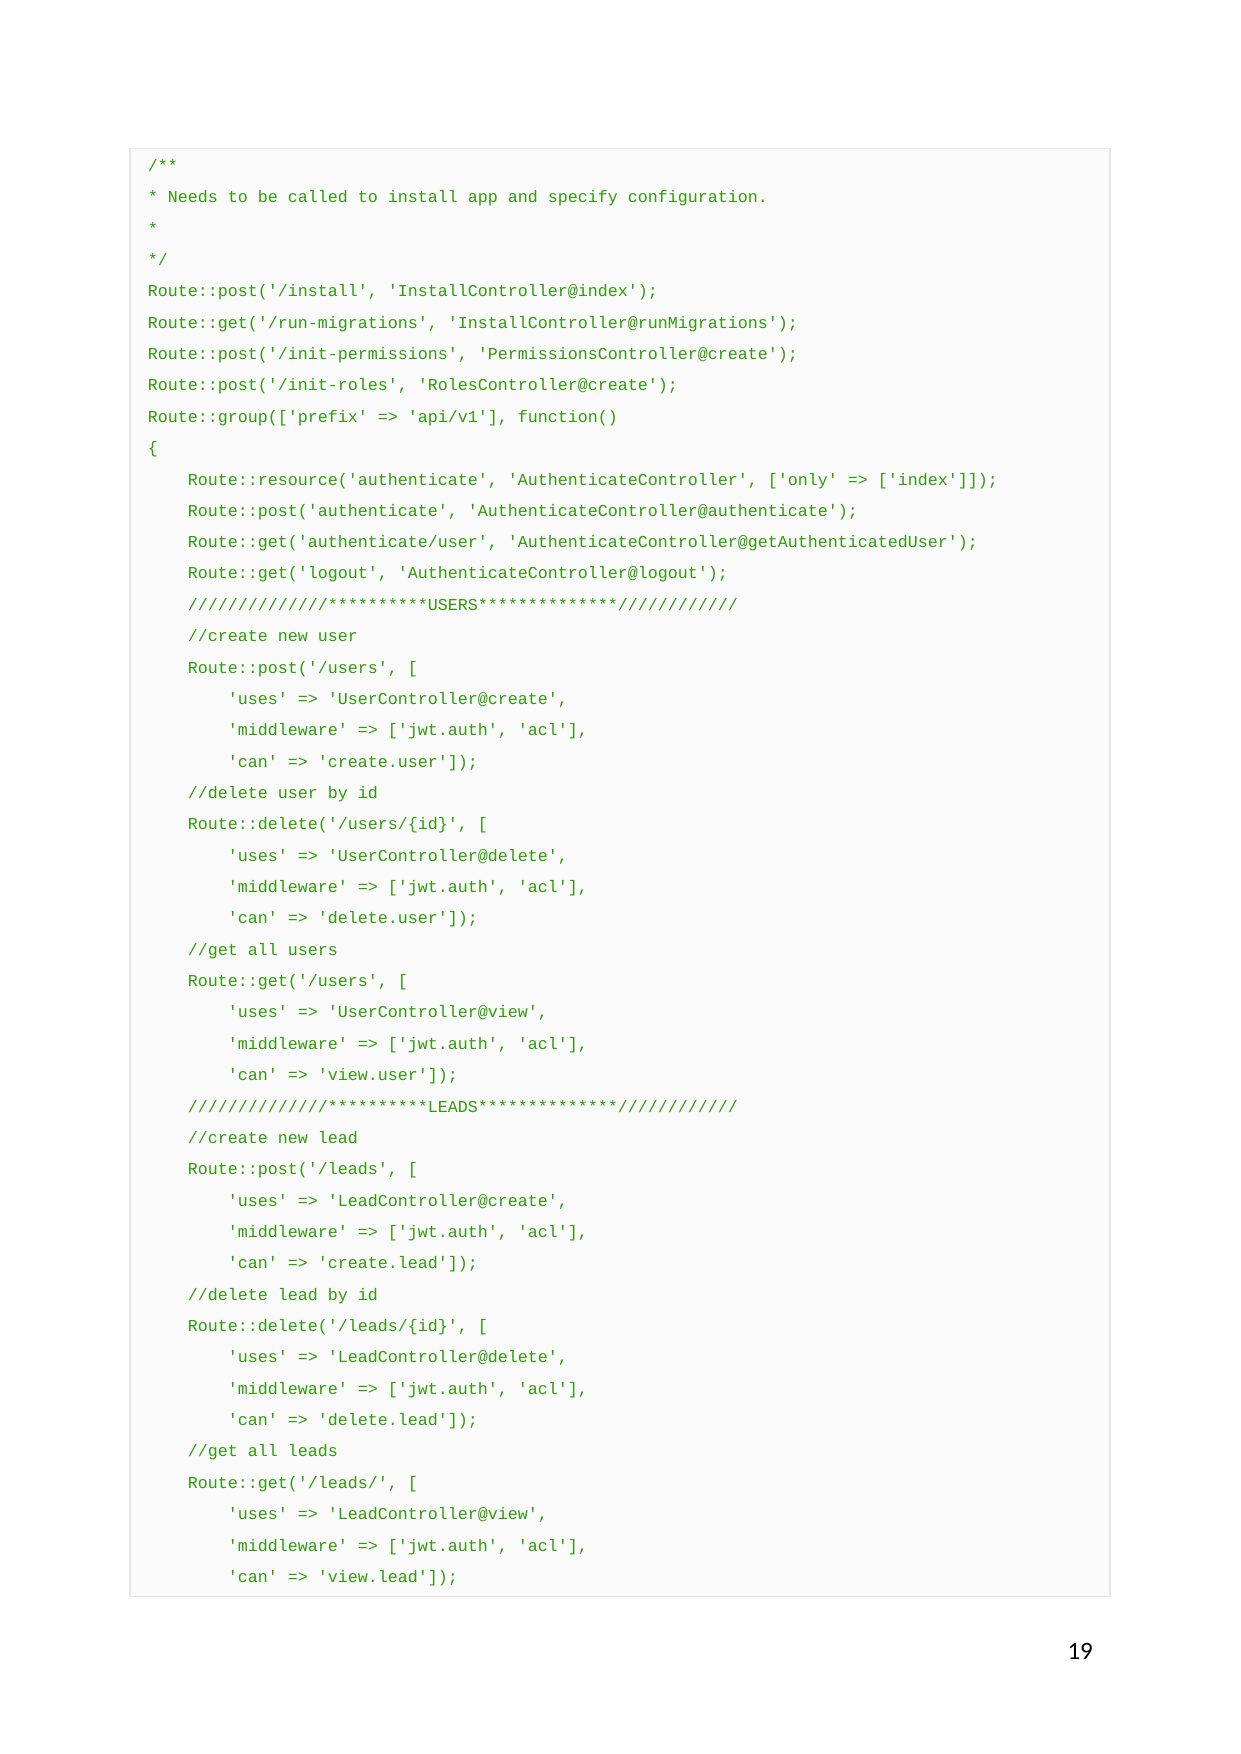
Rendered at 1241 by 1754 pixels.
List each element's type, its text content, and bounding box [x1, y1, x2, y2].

text 'uses' => 'LeadController@delete', [131, 1339, 1109, 1368]
text //create new lead [131, 1119, 1109, 1148]
text //create new user [131, 618, 1109, 647]
text Route::delete('/users/{id}', [ [131, 806, 1109, 835]
text //////////////**********LEADS**************//////////// [131, 1088, 1109, 1117]
text Route::resource('authenticate', 'AuthenticateController', ['only' => ['index']]); [131, 461, 1109, 490]
text { [131, 430, 1109, 458]
text Route::post('authenticate', 'AuthenticateController@authenticate'); [131, 492, 1109, 521]
text 'uses' => 'UserController@create', [131, 681, 1109, 709]
text /** [131, 149, 1109, 176]
text Route::post('/init-roles', 'RolesController@create'); [131, 367, 1109, 396]
text //delete user by id [131, 775, 1109, 803]
text 'middleware' => ['jwt.auth', 'acl'], [131, 1370, 1109, 1399]
text Route::get('logout', 'AuthenticateController@logout'); [131, 555, 1109, 584]
text 'uses' => 'UserController@view', [131, 994, 1109, 1023]
text 'middleware' => ['jwt.auth', 'acl'], [131, 1026, 1109, 1054]
text * Needs to be called to install app and specify configuration. [131, 179, 1109, 208]
text 'uses' => 'LeadController@view', [131, 1496, 1109, 1524]
text Route::get('/leads/', [ [131, 1464, 1109, 1493]
text * [131, 210, 1109, 239]
text Route::post('/leads', [ [131, 1151, 1109, 1180]
text //get all leads [131, 1433, 1109, 1462]
text Route::post('/init-permissions', 'PermissionsController@create'); [131, 336, 1109, 364]
text Route::get('/run-migrations', 'InstallController@runMigrations'); [131, 304, 1109, 333]
text 'can' => 'view.user']); [131, 1057, 1109, 1086]
text 'middleware' => ['jwt.auth', 'acl'], [131, 869, 1109, 897]
text 'uses' => 'UserController@delete', [131, 837, 1109, 866]
text 'uses' => 'LeadController@create', [131, 1182, 1109, 1211]
text */ [131, 242, 1109, 270]
text 'middleware' => ['jwt.auth', 'acl'], [131, 1527, 1109, 1556]
text Route::group(['prefix' => 'api/v1'], function() [131, 398, 1109, 427]
text 'can' => 'delete.lead']); [131, 1402, 1109, 1431]
text 'can' => 'view.lead']); [131, 1558, 1109, 1596]
text //delete lead by id [131, 1276, 1109, 1305]
text 'middleware' => ['jwt.auth', 'acl'], [131, 1214, 1109, 1242]
text 'can' => 'delete.user']); [131, 900, 1109, 929]
text Route::delete('/leads/{id}', [ [131, 1308, 1109, 1336]
text Route::get('/users', [ [131, 963, 1109, 992]
text 'can' => 'create.user']); [131, 743, 1109, 772]
text 'middleware' => ['jwt.auth', 'acl'], [131, 712, 1109, 741]
text Route::get('authenticate/user', 'AuthenticateController@getAuthenticatedUser'); [131, 524, 1109, 553]
text //get all users [131, 931, 1109, 960]
text //////////////**********USERS**************//////////// [131, 587, 1109, 615]
text Route::post('/users', [ [131, 649, 1109, 678]
text 'can' => 'create.lead']); [131, 1245, 1109, 1274]
text Route::post('/install', 'InstallController@index'); [131, 273, 1109, 302]
